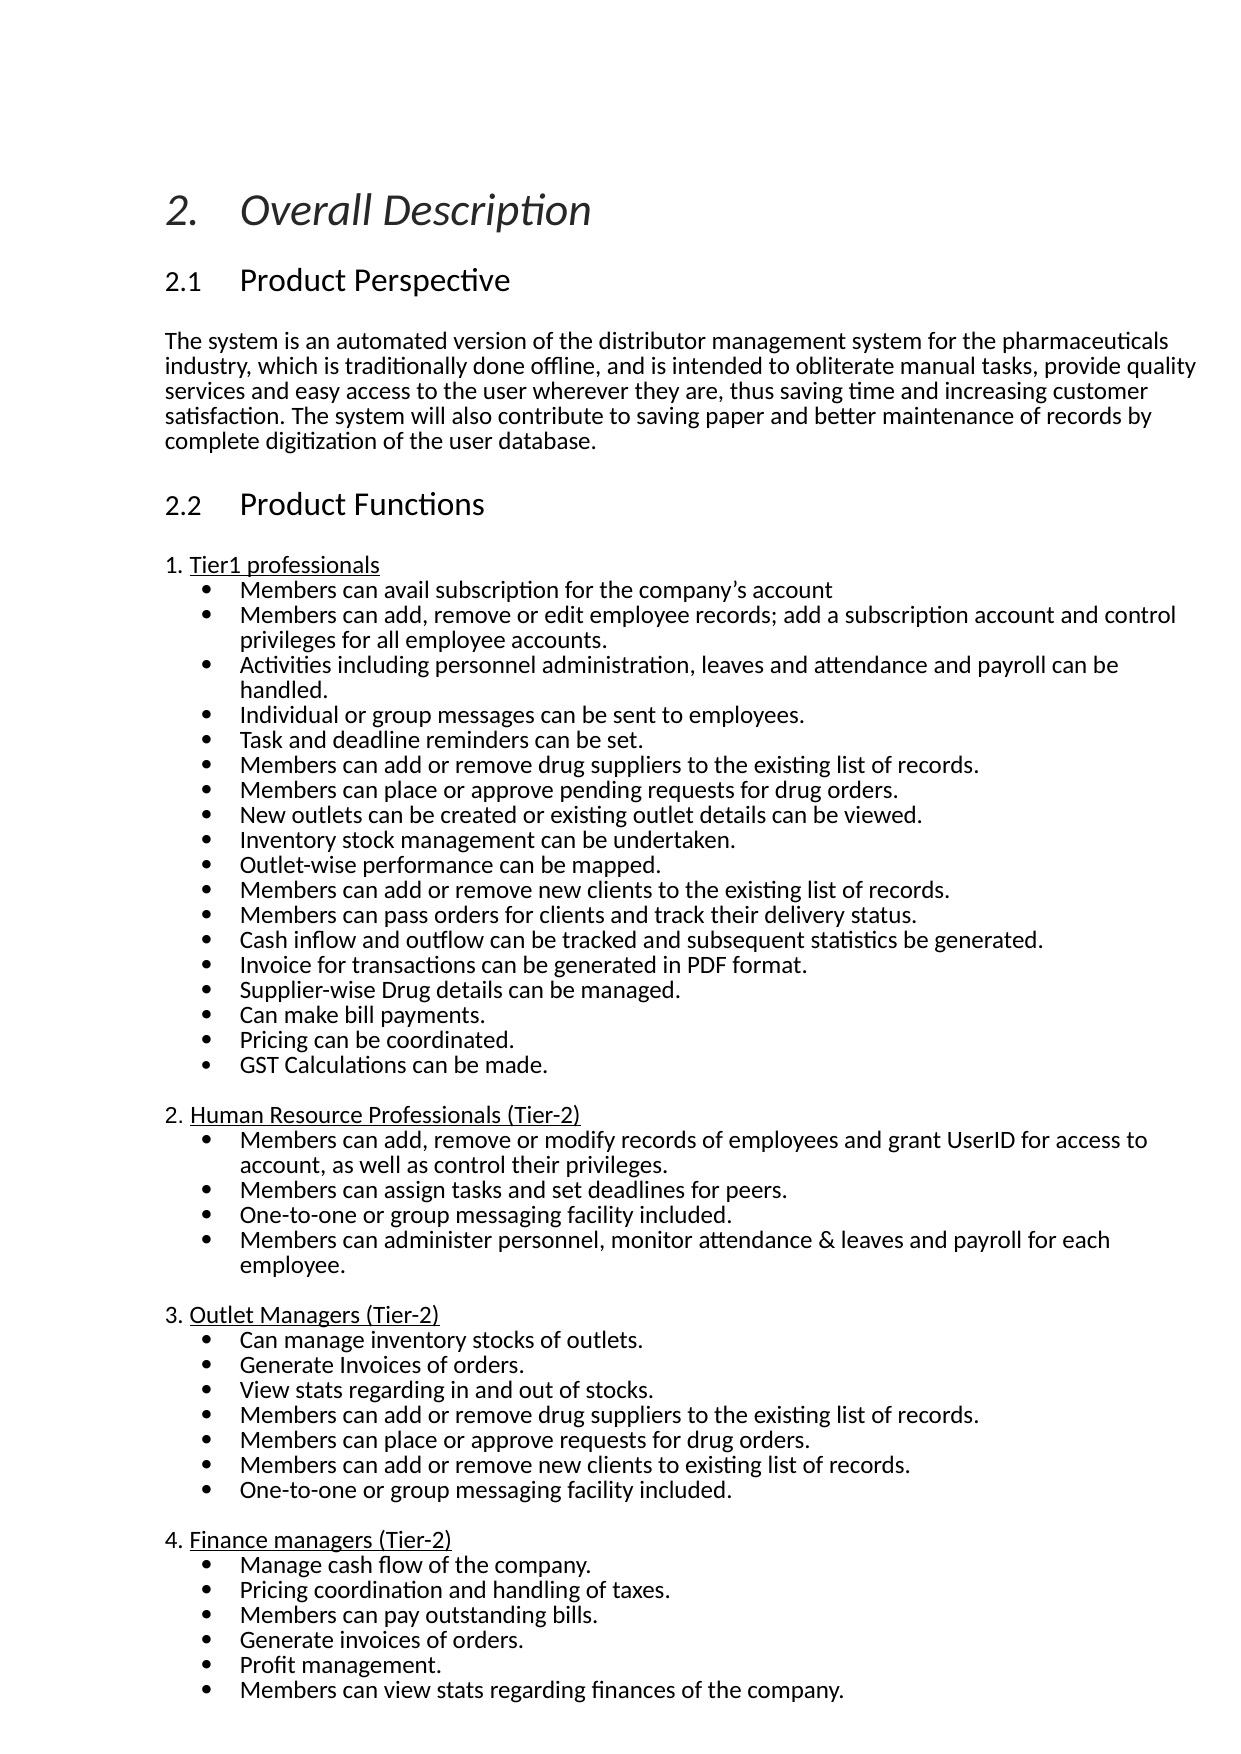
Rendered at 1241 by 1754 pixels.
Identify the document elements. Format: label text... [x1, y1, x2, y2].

list Profit management. [202, 1653, 1209, 1678]
list Pricing can be coordinated. [202, 1028, 1209, 1053]
list Inventory stock management can be undertaken. [202, 828, 1209, 853]
list Members can add, remove or modify records of employees and grant UserID for access to account, as well as control their privileges. [202, 1128, 1209, 1178]
text 4. Finance managers (Tier-2) [164, 1528, 1209, 1553]
list One-to-one or group messaging facility included. [202, 1203, 1209, 1228]
subtitle Product Perspective [164, 259, 1209, 300]
list Members can add or remove new clients to the existing list of records. [202, 878, 1209, 903]
list Members can view stats regarding finances of the company. [202, 1678, 1209, 1703]
list View stats regarding in and out of stocks. [202, 1378, 1209, 1403]
subtitle Overall Description [500, 207, 1209, 230]
text 2. Human Resource Professionals (Tier-2) [164, 1103, 1209, 1128]
list Supplier-wise Drug details can be managed. [202, 978, 1209, 1003]
text 3. Outlet Managers (Tier-2) [164, 1303, 1209, 1328]
list Pricing coordination and handling of taxes. [202, 1578, 1209, 1603]
list Members can add or remove drug suppliers to the existing list of records. [202, 1403, 1209, 1428]
list Invoice for transactions can be generated in PDF format. [202, 953, 1209, 978]
list Activities including personnel administration, leaves and attendance and payroll can be handled. [202, 653, 1209, 703]
list Members can add, remove or edit employee records; add a subscription account and control privileges for all employee accounts. [202, 603, 1209, 653]
list Can make bill payments. [202, 1003, 1209, 1028]
list New outlets can be created or existing outlet details can be viewed. [202, 803, 1209, 828]
list One-to-one or group messaging facility included. [202, 1478, 1209, 1503]
list Members can assign tasks and set deadlines for peers. [202, 1178, 1209, 1203]
list Can manage inventory stocks of outlets. [202, 1328, 1209, 1353]
text The system is an automated version of the distributor management system for the pharmaceuticals industry, which is traditionally done offline, and is intended to obliterate manual tasks, provide quality services and easy access to the user wherever they are, thus saving time and increasing customer satisfaction. The system will also contribute to saving paper and better maintenance of records by complete digitization of the user database. [164, 329, 1209, 454]
list Outlet-wise performance can be mapped. [202, 853, 1209, 878]
list Members can administer personnel, monitor attendance & leaves and payroll for each employee. [202, 1228, 1209, 1278]
list Generate invoices of orders. [202, 1628, 1209, 1653]
list Manage cash flow of the company. [202, 1553, 1209, 1578]
subtitle Overall Description [164, 207, 499, 230]
list Task and deadline reminders can be set. [202, 728, 1209, 753]
list Members can place or approve requests for drug orders. [202, 1428, 1209, 1453]
text 1. Tier1 professionals [164, 553, 1209, 578]
list Members can pass orders for clients and track their delivery status. [202, 903, 1209, 928]
list Members can pay outstanding bills. [202, 1603, 1209, 1628]
list Individual or group messages can be sent to employees. [202, 703, 1209, 728]
list Members can avail subscription for the company’s account [202, 578, 1209, 603]
list Members can add or remove drug suppliers to the existing list of records. [202, 753, 1209, 778]
list Cash inflow and outflow can be tracked and subsequent statistics be generated. [202, 928, 1209, 953]
list GST Calculations can be made. [202, 1053, 1209, 1078]
subtitle Product Functions [164, 483, 1209, 524]
list Members can place or approve pending requests for drug orders. [202, 778, 1209, 803]
list Members can add or remove new clients to existing list of records. [202, 1453, 1209, 1478]
list Generate Invoices of orders. [202, 1353, 1209, 1378]
